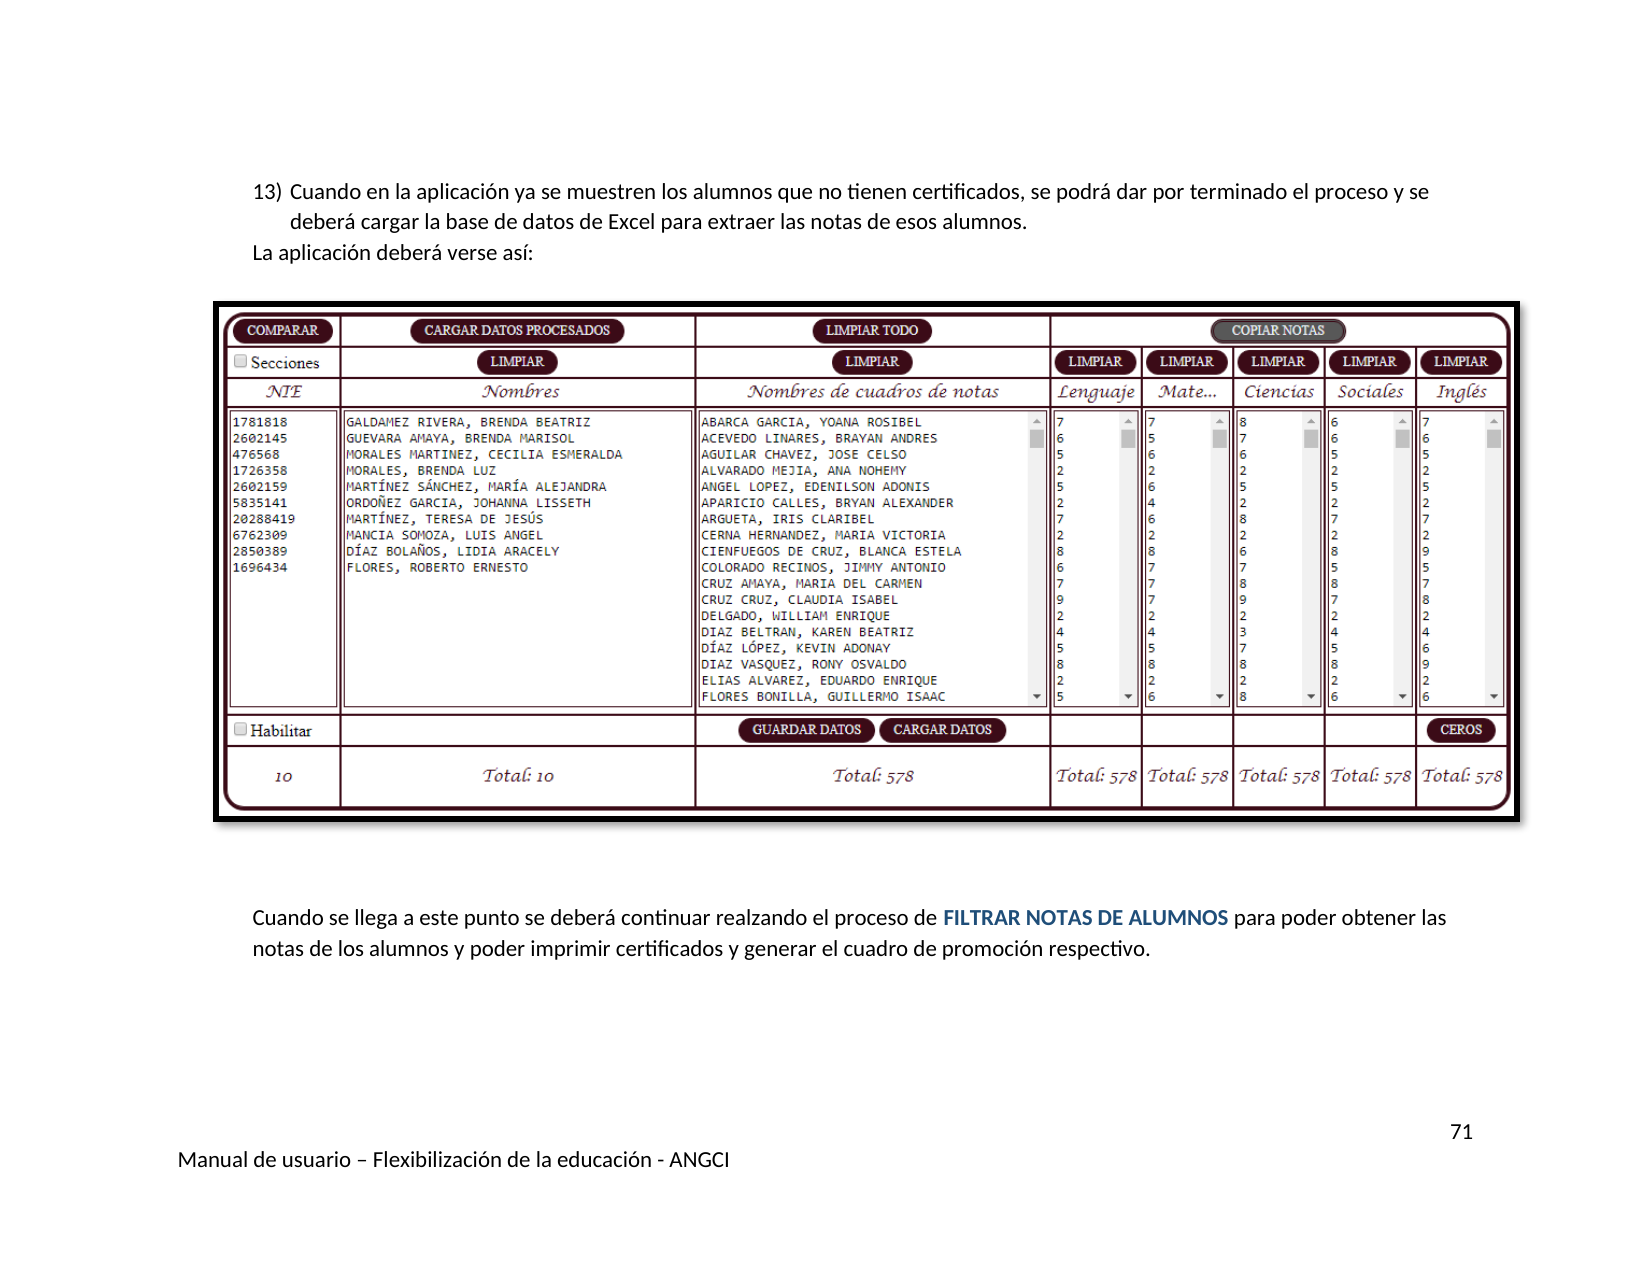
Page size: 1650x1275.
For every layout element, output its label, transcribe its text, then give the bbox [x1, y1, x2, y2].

picture [219, 307, 1514, 816]
list Cuando en la aplicación ya se muestren los alumnos que no tienen certificados, se podrá dar por terminado el proceso y se deberá cargar la base de datos de Excel para extraer las notas de esos alumnos. [252, 177, 1473, 235]
list Cuando se llega a este punto se deberá continuar realzando el proceso de FILTRAR NOTAS DE ALUMNOS para poder obtener las notas de los alumnos y poder imprimir certificados y generar el cuadro de promoción respectivo. [252, 903, 1473, 962]
list La aplicación deberá verse así: [252, 238, 1473, 266]
